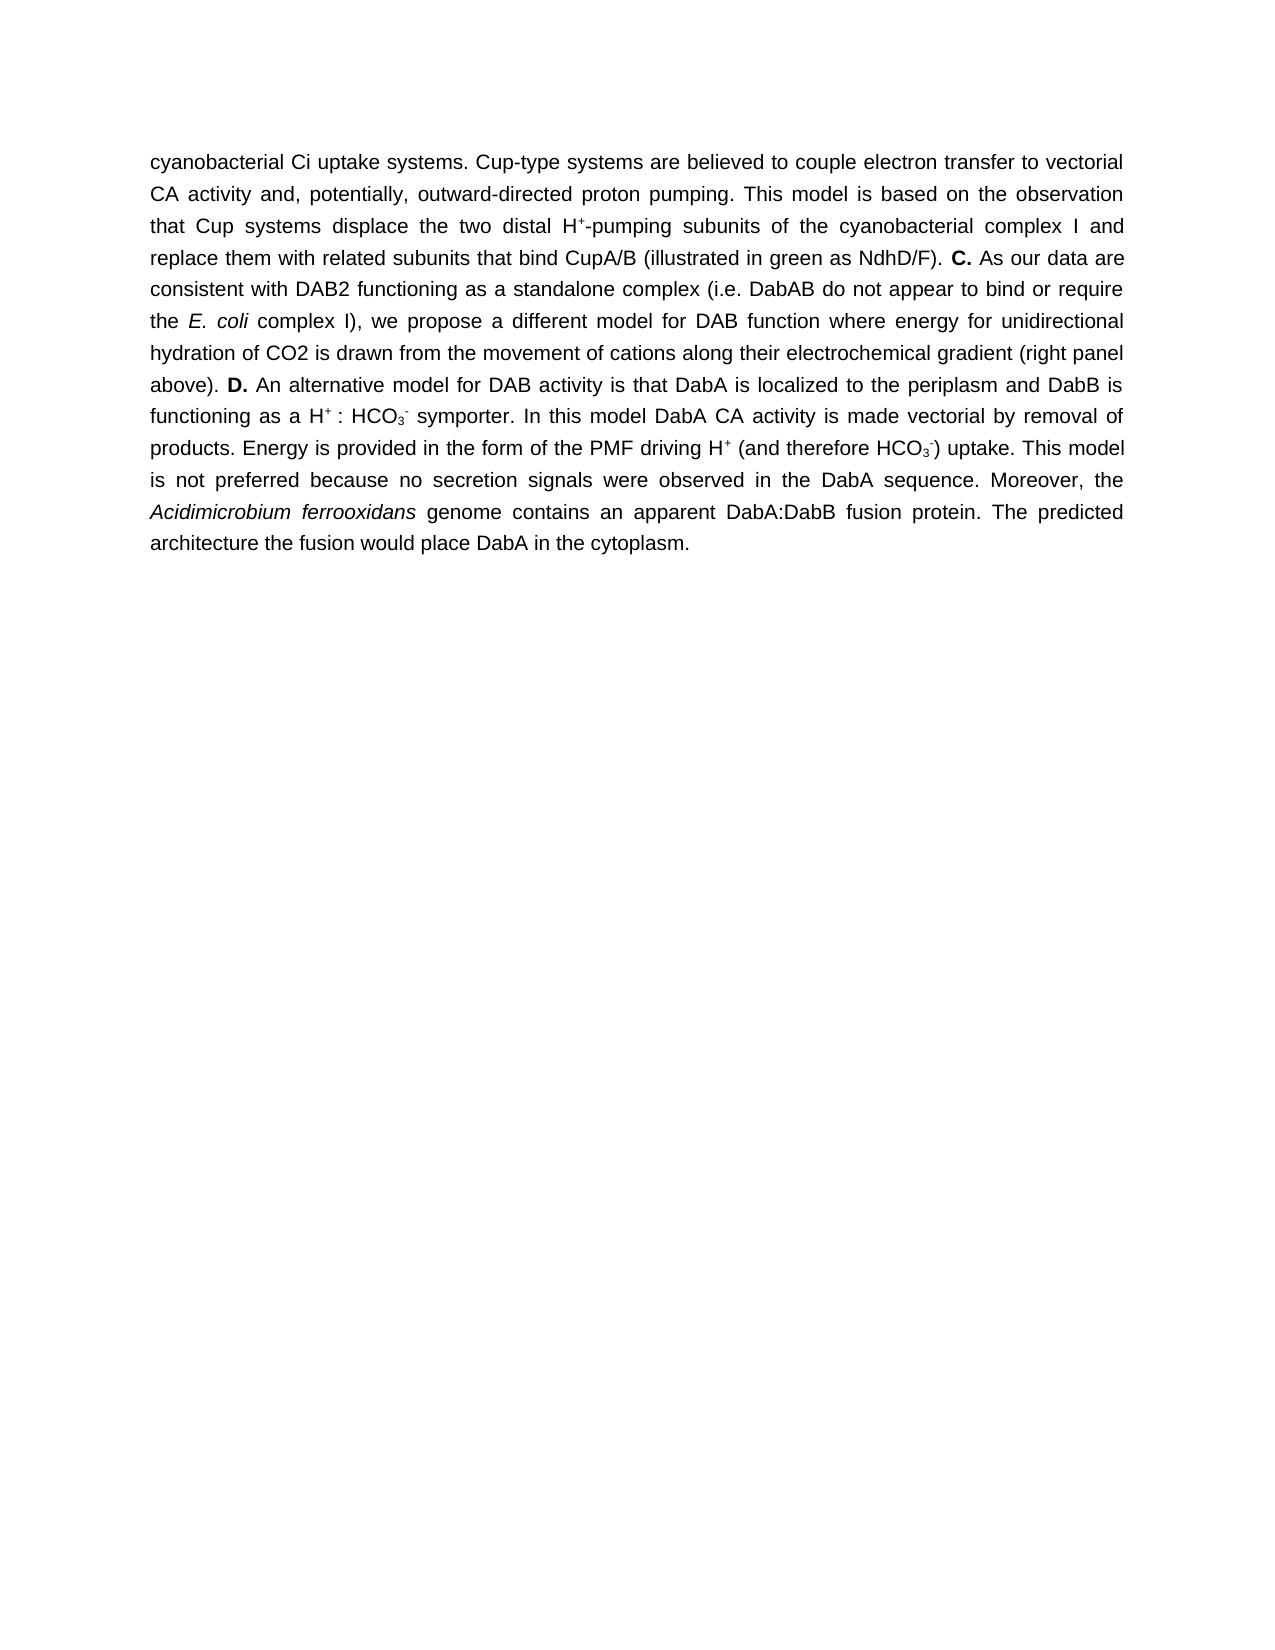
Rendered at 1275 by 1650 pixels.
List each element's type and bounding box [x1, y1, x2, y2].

text [150, 150, 1125, 555]
